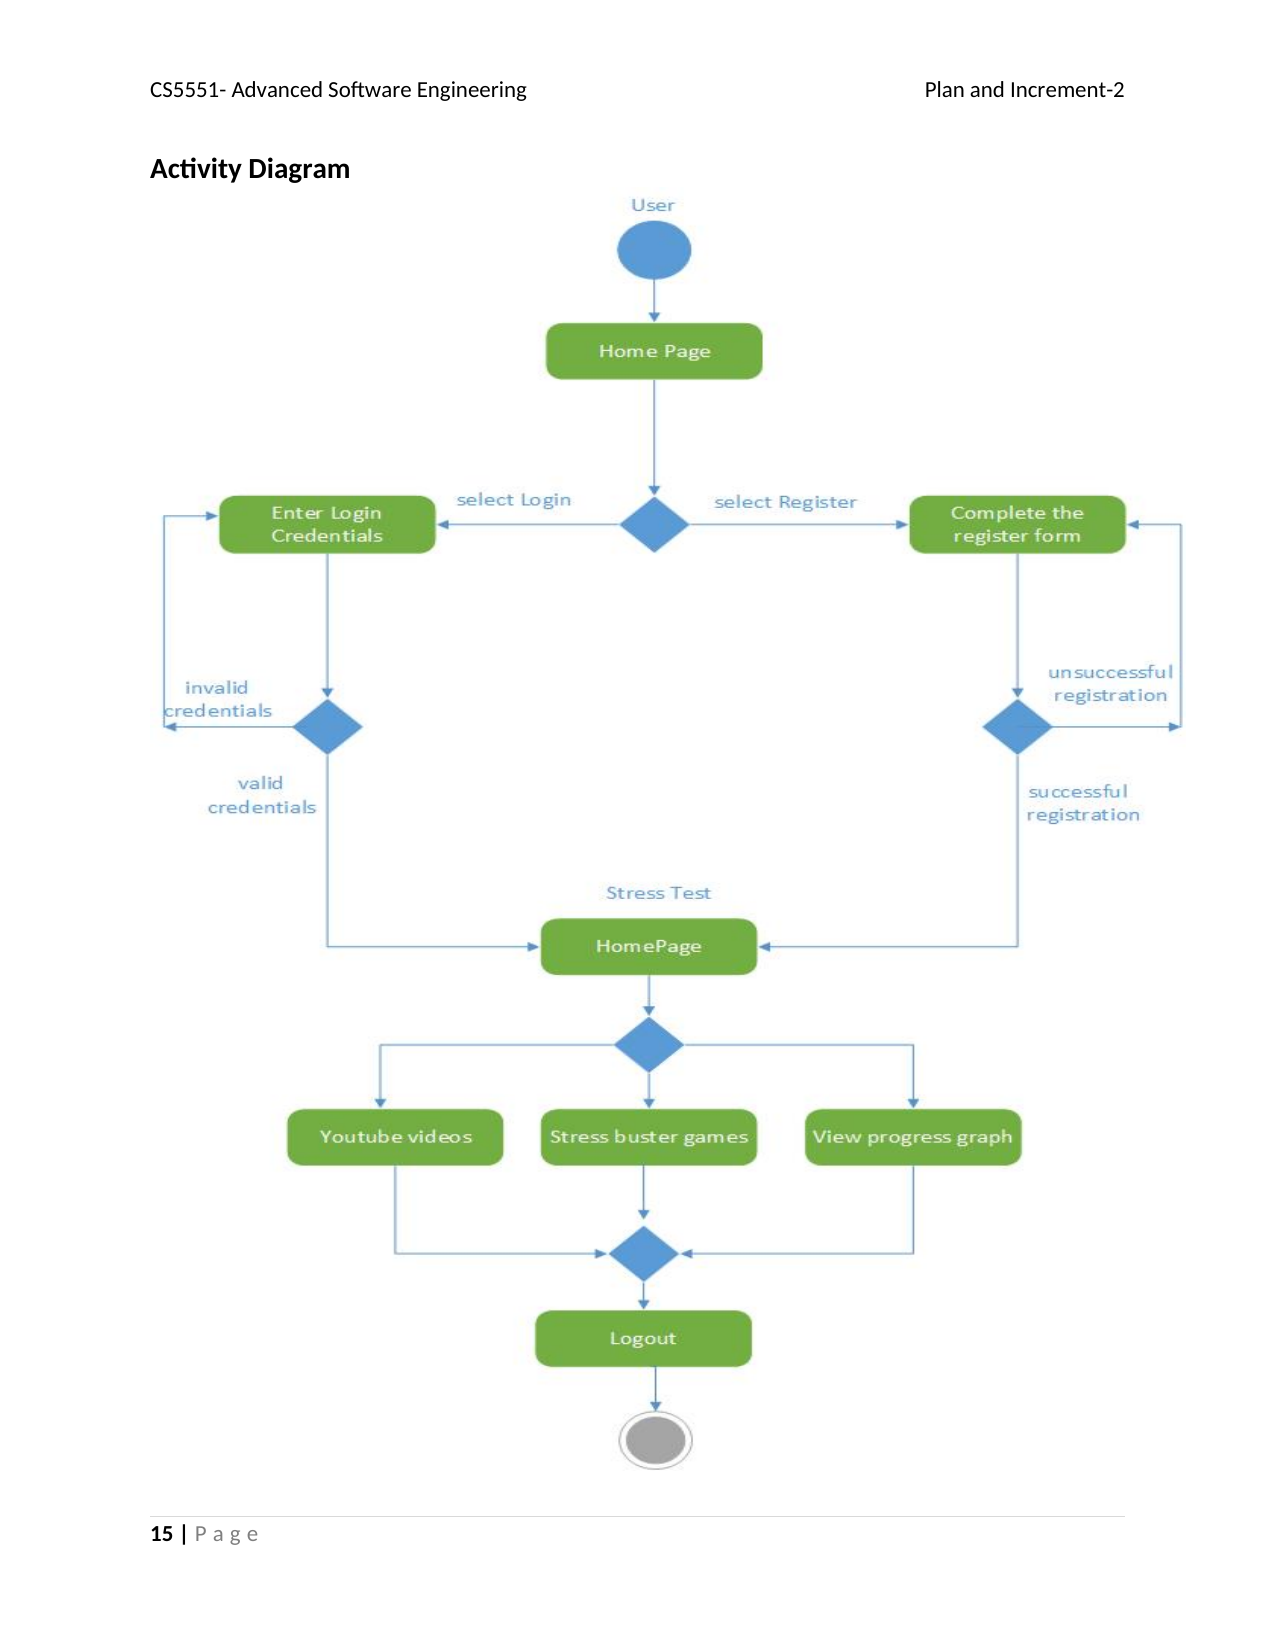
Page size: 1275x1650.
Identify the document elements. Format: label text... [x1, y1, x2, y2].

text Activity Diagram [150, 150, 1125, 187]
picture [150, 187, 1186, 1471]
